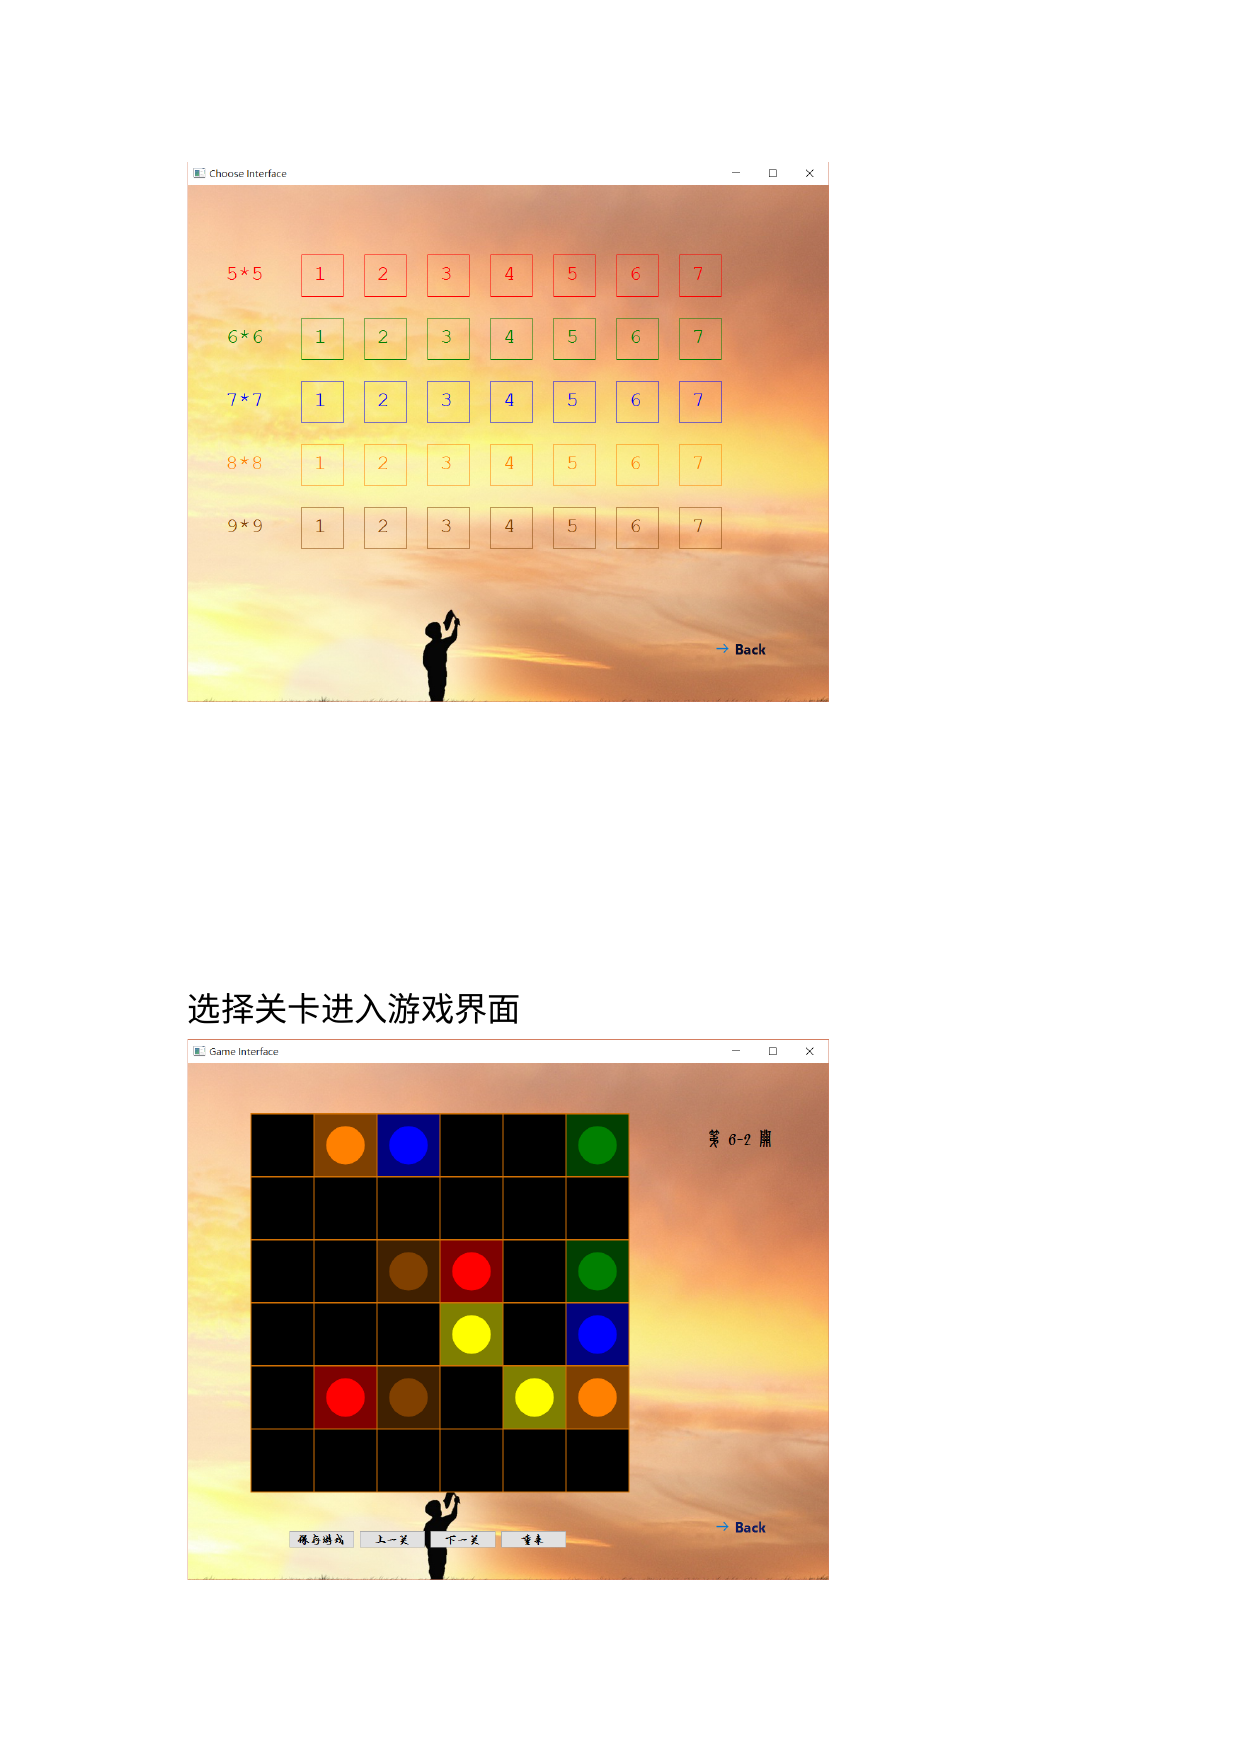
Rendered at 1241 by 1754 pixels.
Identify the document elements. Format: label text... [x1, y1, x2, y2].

picture [187, 1039, 829, 1580]
picture [187, 162, 829, 702]
text 选择关卡进入游戏界面 [187, 974, 1053, 1039]
